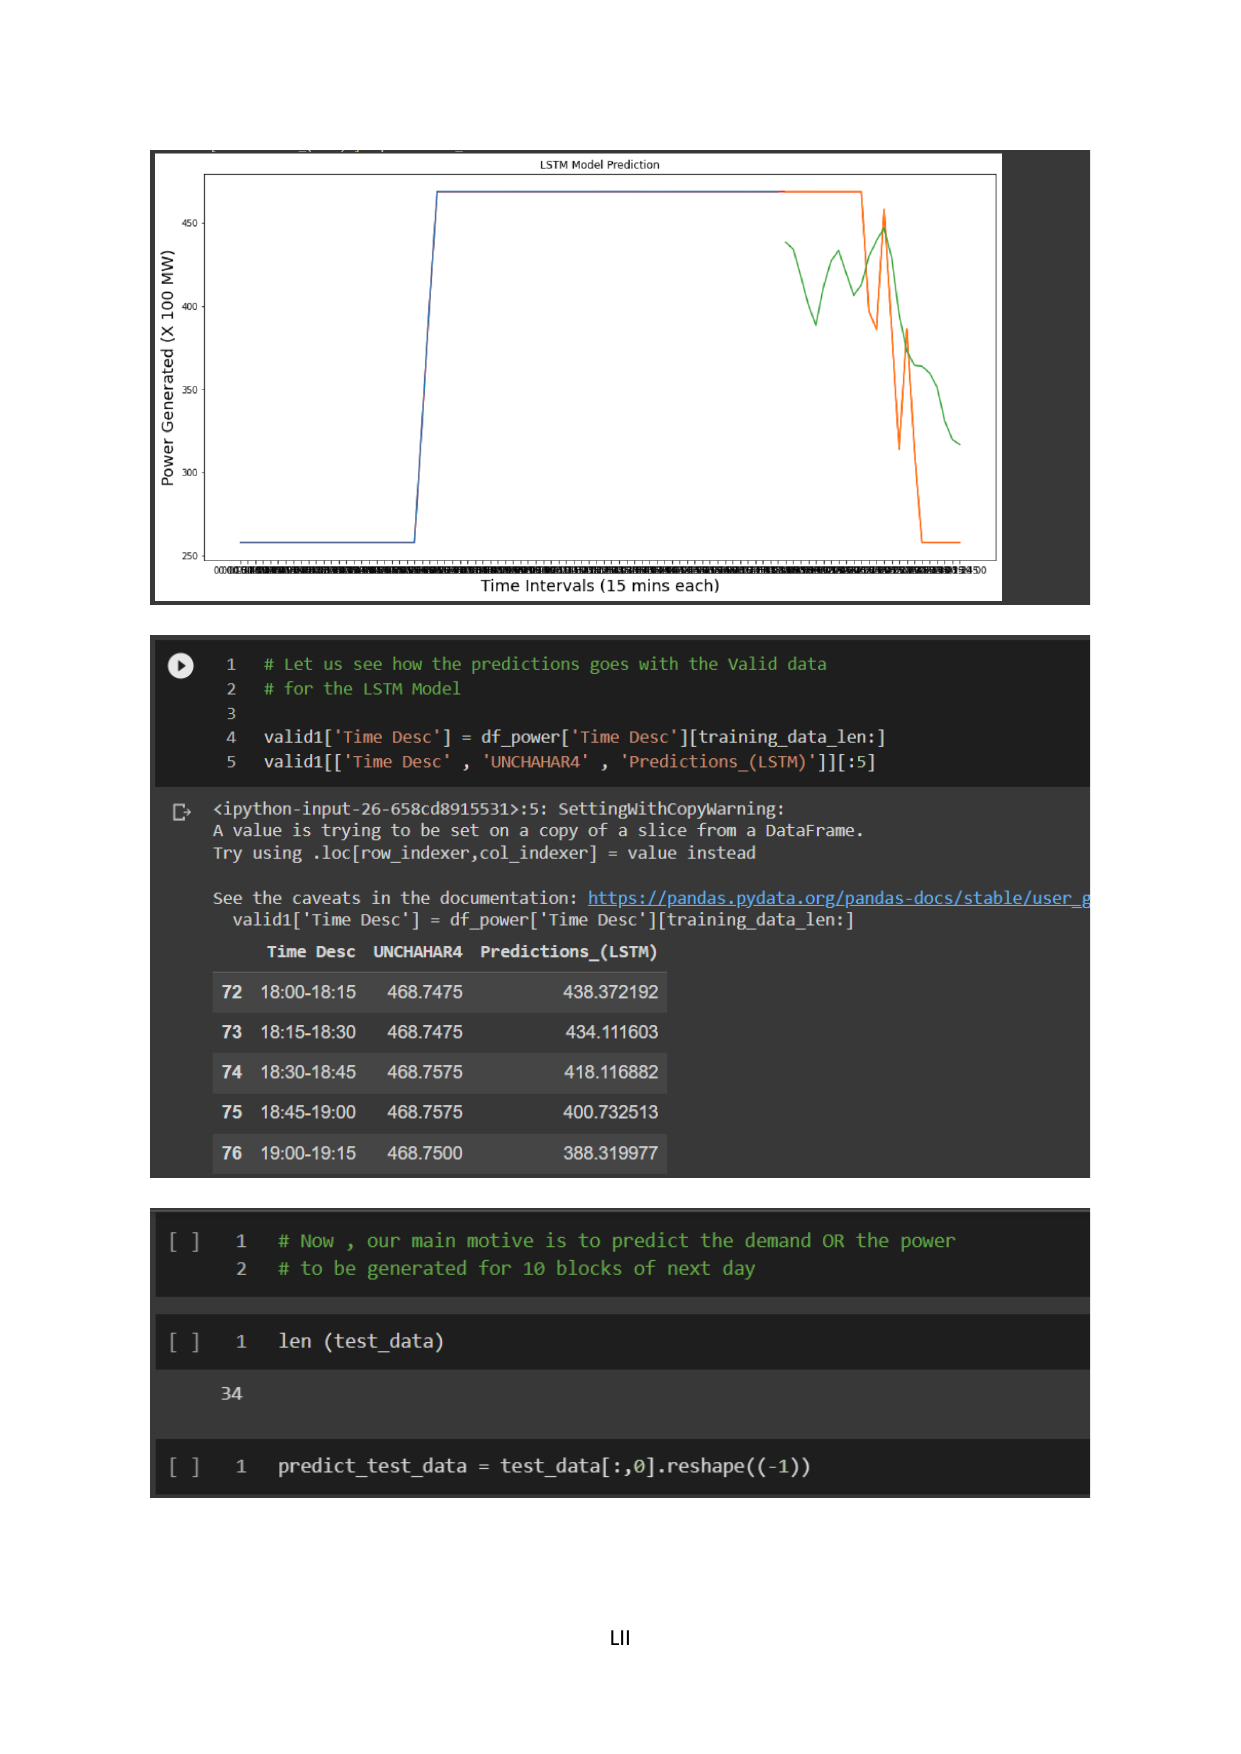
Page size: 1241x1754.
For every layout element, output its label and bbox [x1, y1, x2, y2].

picture [150, 635, 1091, 1178]
picture [150, 1208, 1091, 1498]
picture [150, 150, 1091, 605]
